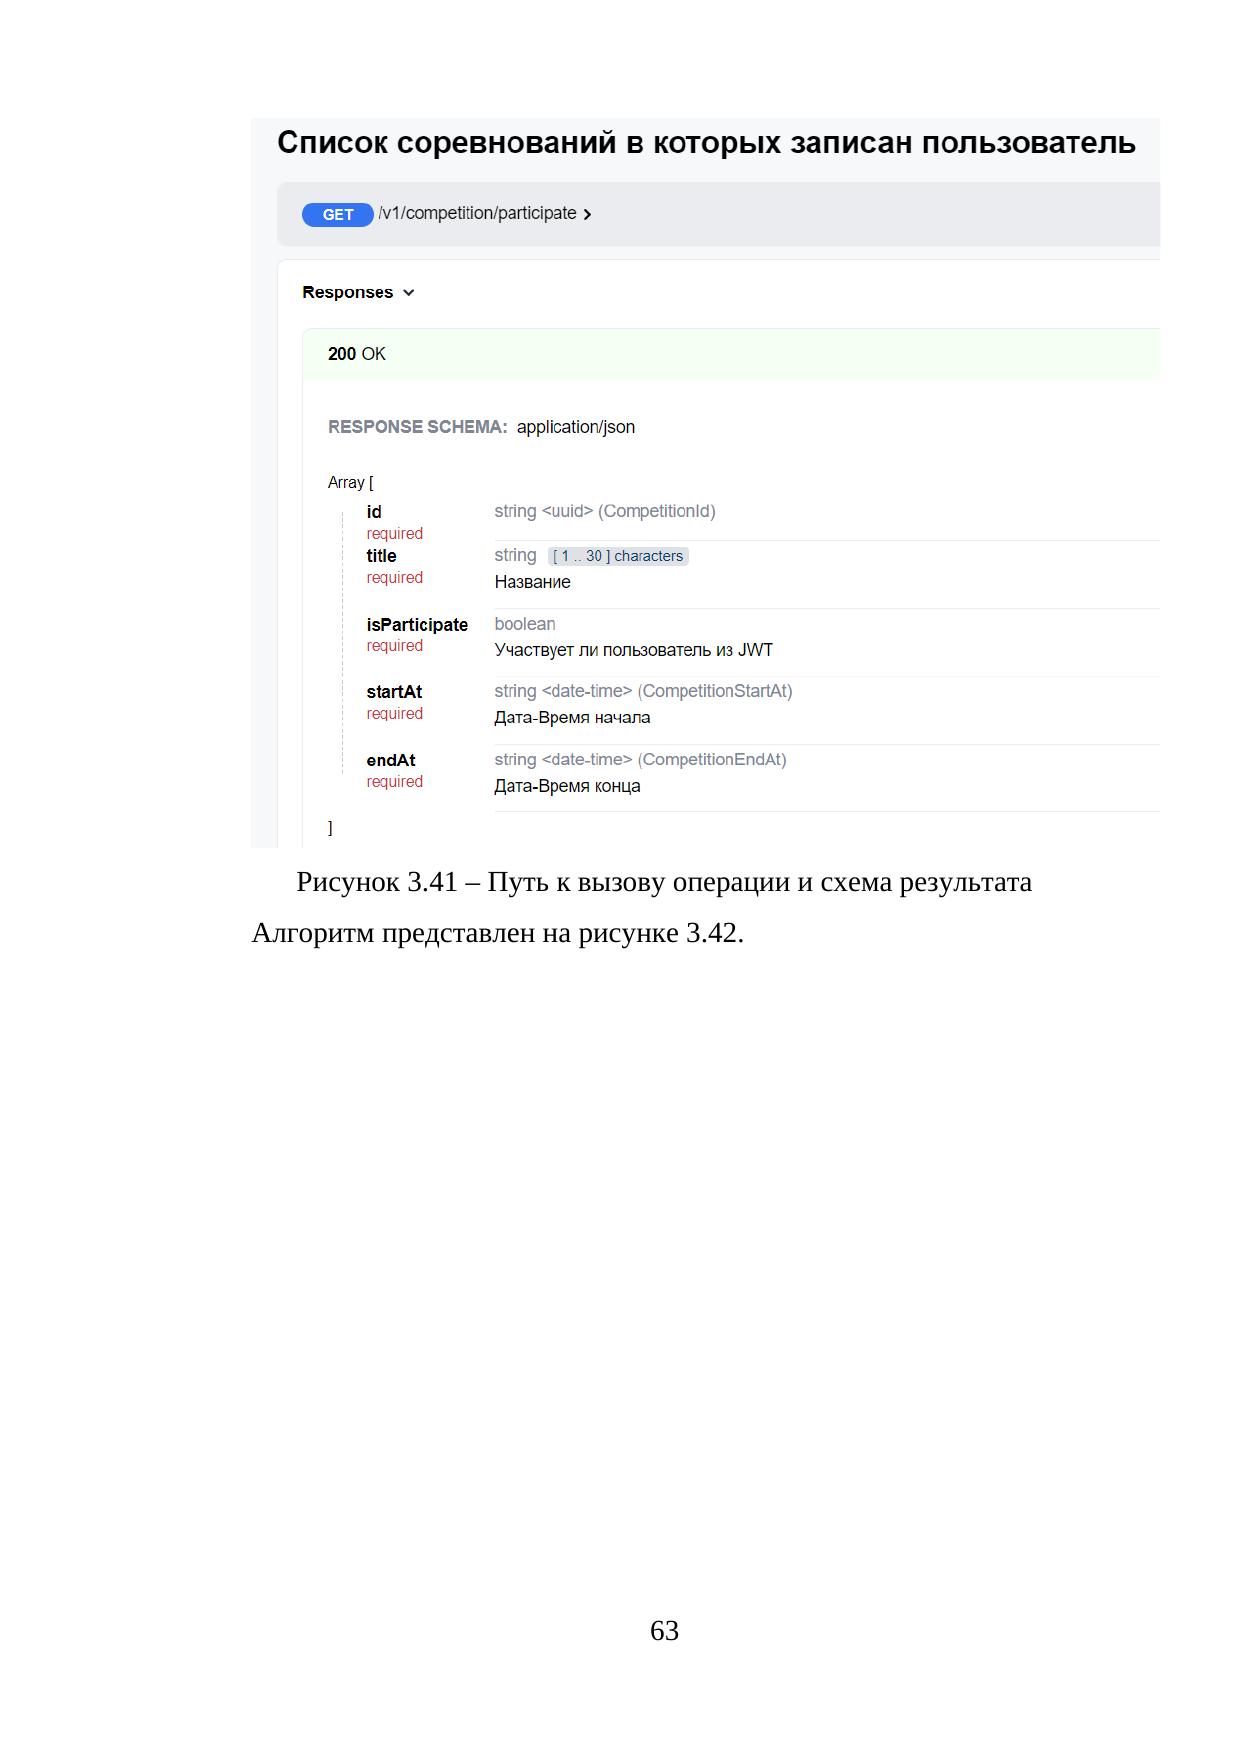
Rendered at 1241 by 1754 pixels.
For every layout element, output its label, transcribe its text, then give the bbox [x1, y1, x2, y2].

picture [251, 118, 1161, 848]
text Алгоритм представлен на рисунке 3.42. [177, 915, 1152, 948]
text Рисунок 3.41 – Путь к вызову операции и схема результата [177, 864, 1152, 898]
